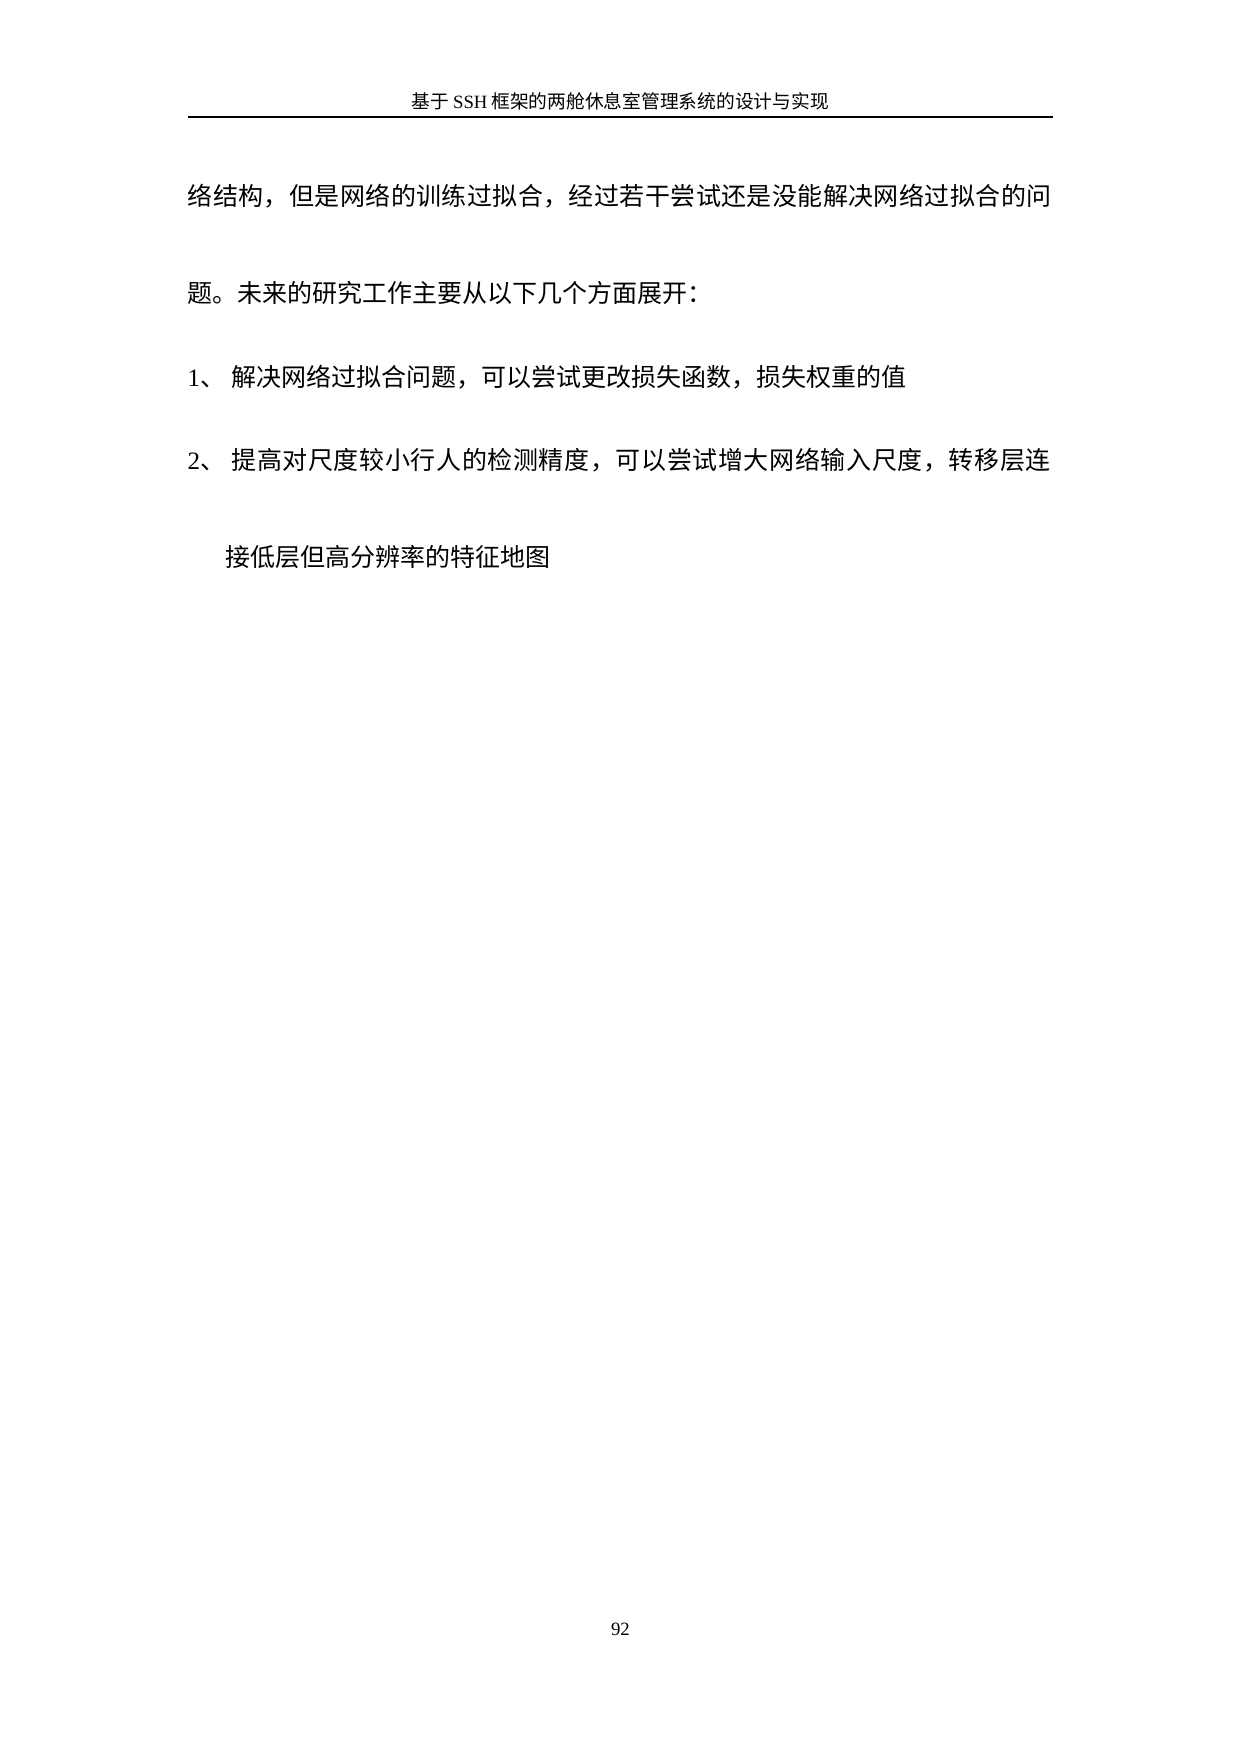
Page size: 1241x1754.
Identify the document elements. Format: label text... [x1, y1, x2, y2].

list 提高对尺度较小行人的检测精度，可以尝试增大网络输入尺度，转移层连接低层但高分辨率的特征地图 [187, 426, 1053, 588]
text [187, 162, 1053, 324]
list 解决网络过拟合问题，可以尝试更改损失函数，损失权重的值 [187, 343, 1053, 408]
